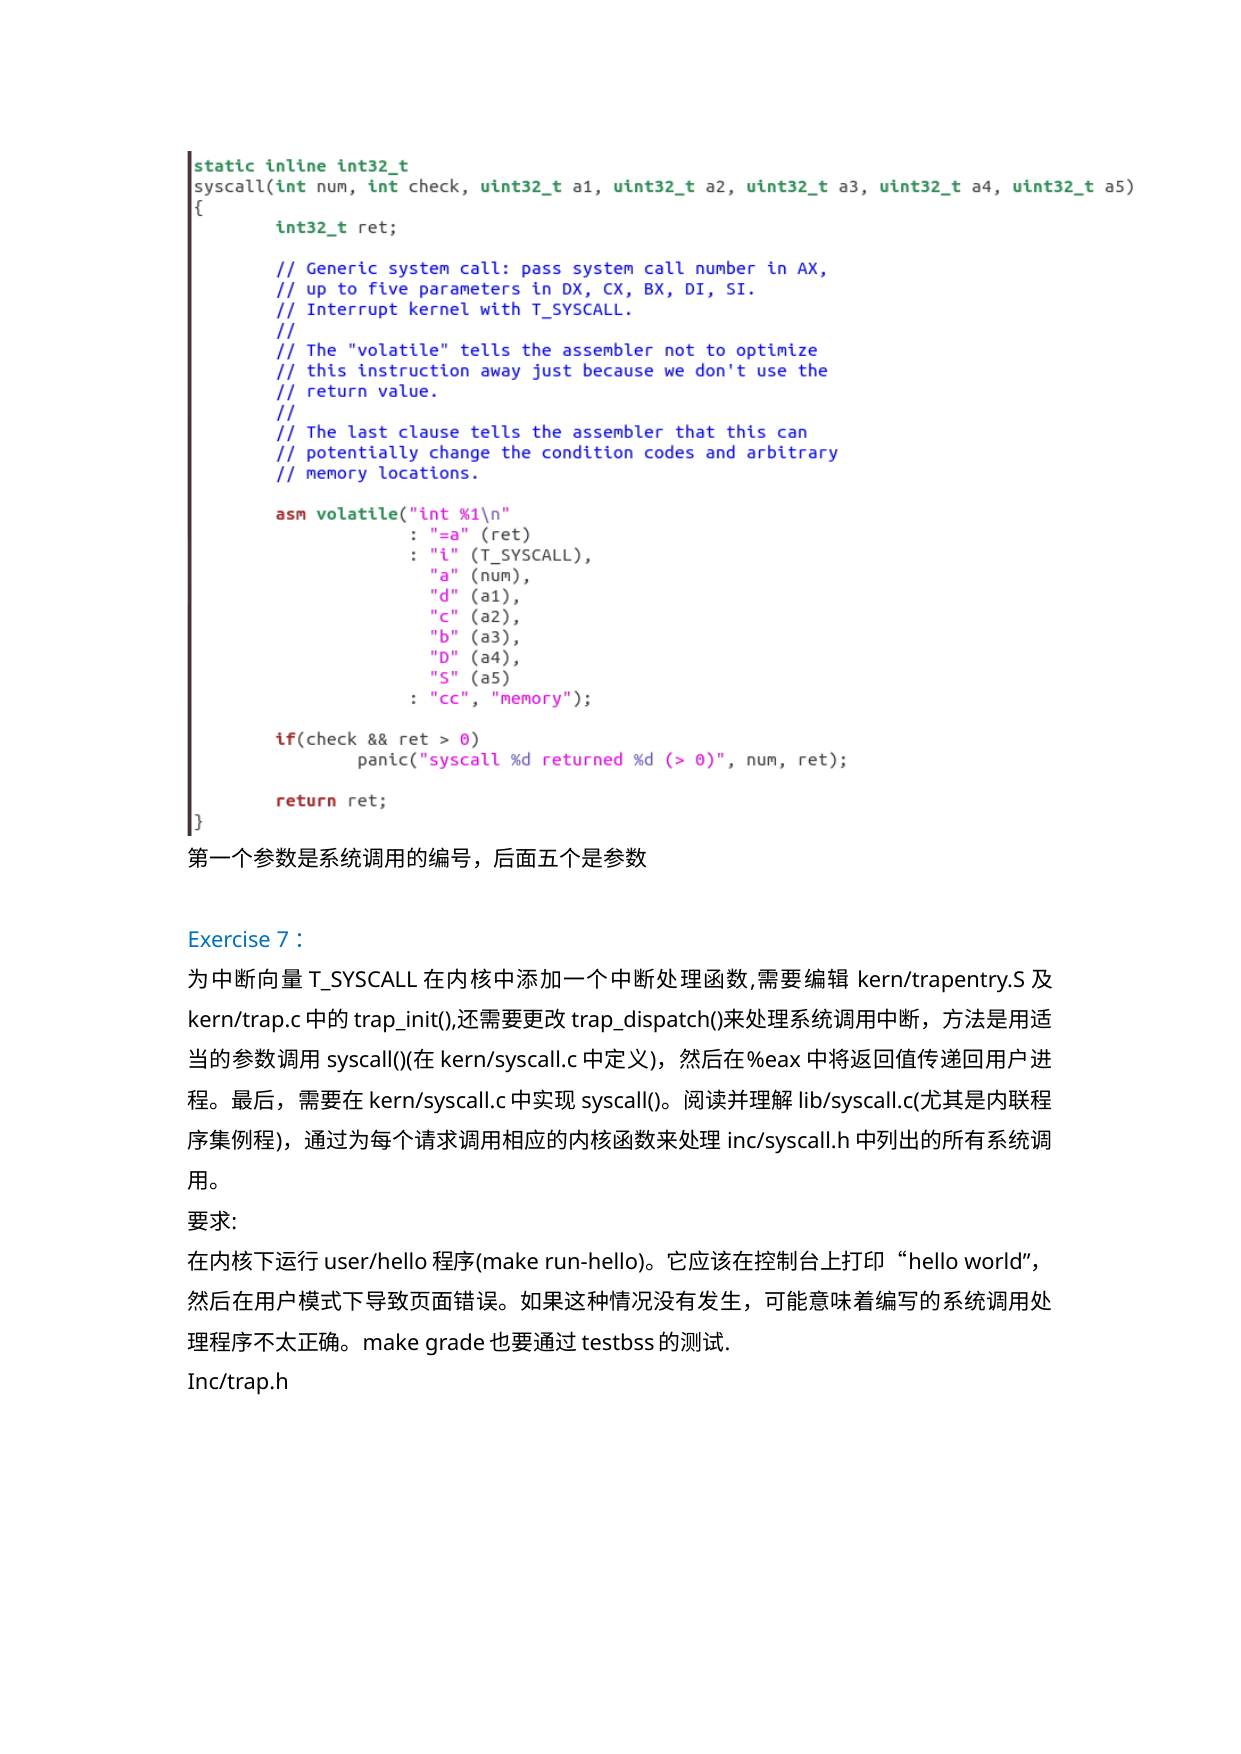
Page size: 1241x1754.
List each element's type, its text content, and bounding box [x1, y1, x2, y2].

text 为中断向量T_SYSCALL在内核中添加一个中断处理函数,需要编辑 kern/trapentry.S及kern/trap.c中的trap_init(),还需要更改trap_dispatch()来处理系统调用中断，方法是用适当的参数调用syscall()(在kern/syscall.c中定义)，然后在%eax中将返回值传递回用户进程。最后，需要在kern/syscall.c中实现syscall()。阅读并理解lib/syscall.c(尤其是内联程序集例程)，通过为每个请求调用相应的内核函数来处理inc/syscall.h中列出的所有系统调用。 [187, 958, 1053, 1199]
text Exercise 7 ： [187, 917, 1053, 958]
text 要求: [187, 1199, 1053, 1240]
text Inc/trap.h [187, 1361, 1053, 1401]
picture [187, 151, 1160, 836]
text 在内核下运行user/hello程序(make run-hello)。它应该在控制台上打印“hello world”，然后在用户模式下导致页面错误。如果这种情况没有发生，可能意味着编写的系统调用处理程序不太正确。make grade也要通过testbss的测试. [187, 1240, 1053, 1361]
text 第一个参数是系统调用的编号，后面五个是参数 [187, 837, 1053, 877]
